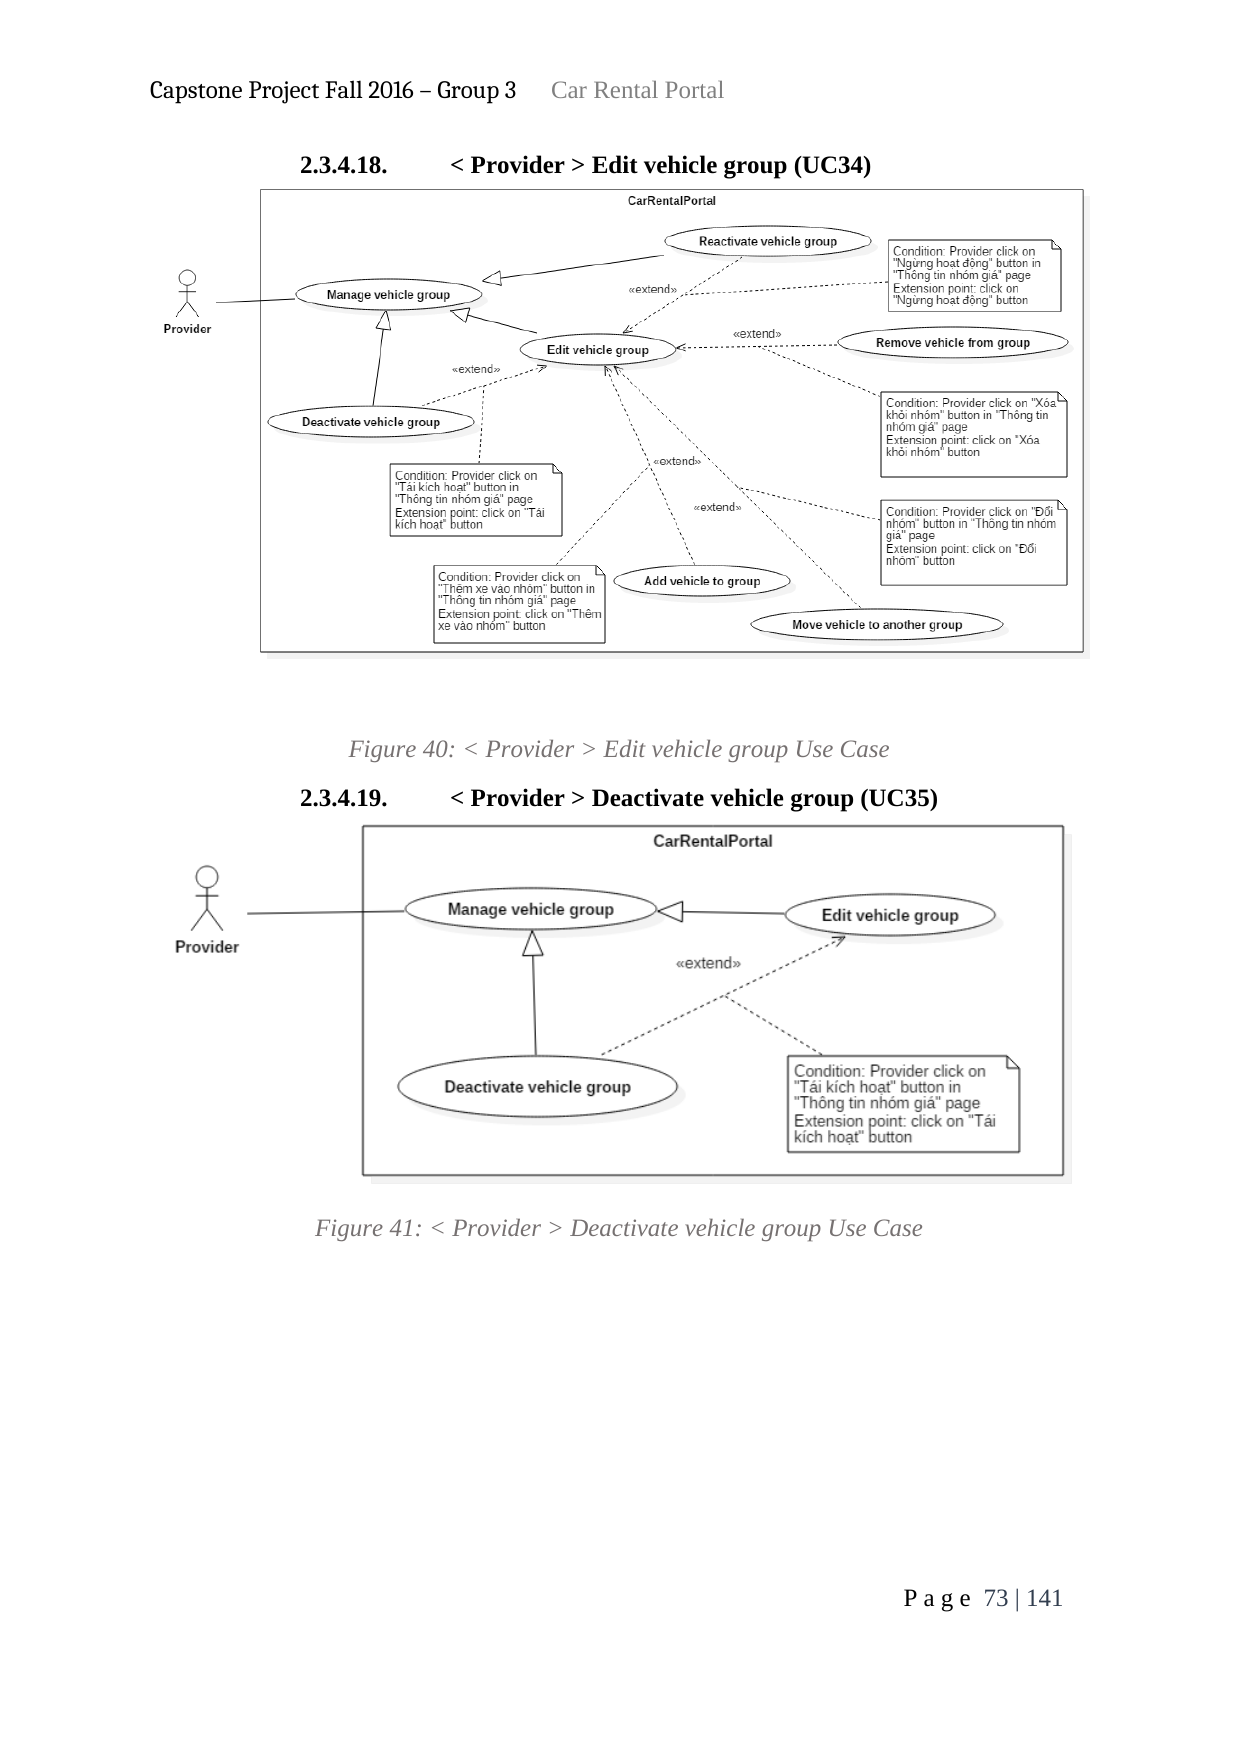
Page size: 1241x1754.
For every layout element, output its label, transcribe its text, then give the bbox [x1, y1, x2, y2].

picture [156, 814, 1084, 1194]
picture [150, 181, 1097, 667]
subtitle < Provider > Deactivate vehicle group (UC35) [300, 783, 1090, 812]
subtitle < Provider > Edit vehicle group (UC34) [300, 150, 1090, 179]
